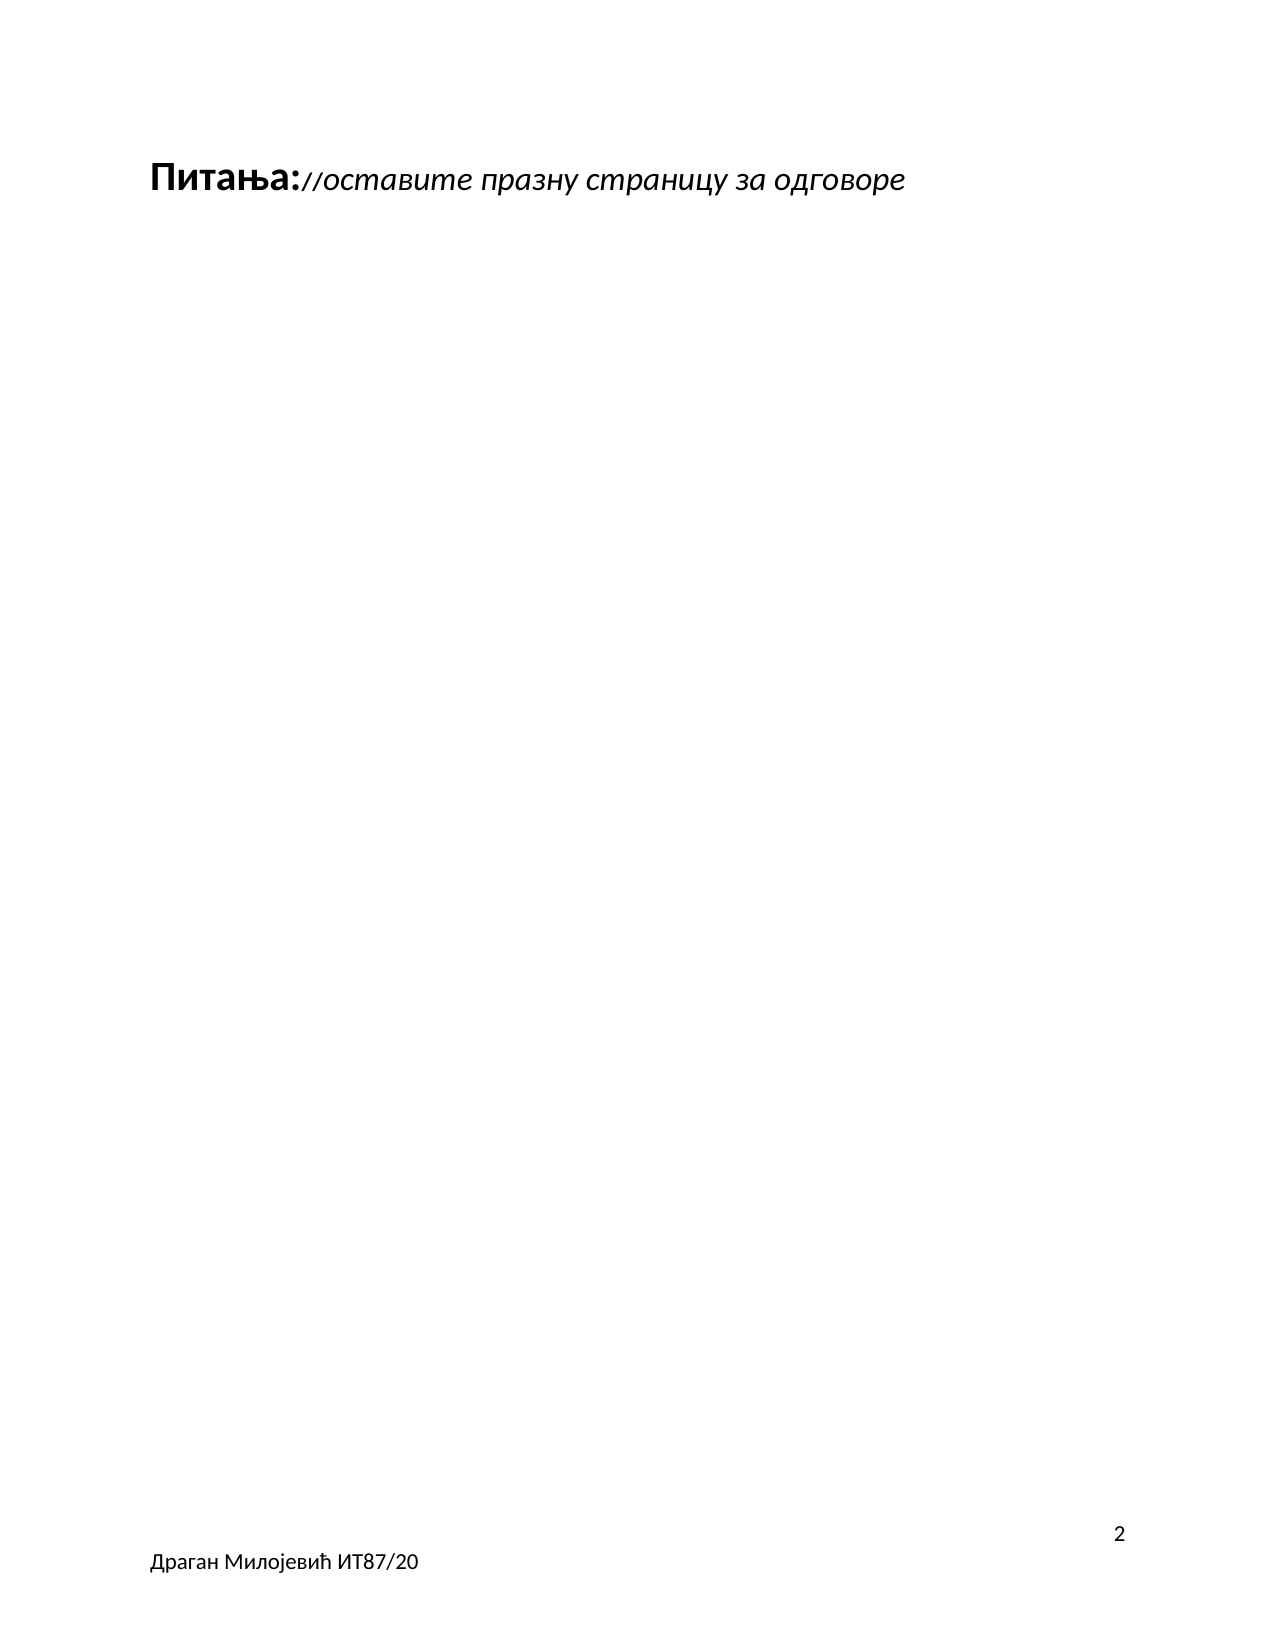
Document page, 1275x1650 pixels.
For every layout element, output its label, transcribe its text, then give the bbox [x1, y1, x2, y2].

text Питања://оставите празну страницу за одговоре [150, 150, 1125, 201]
